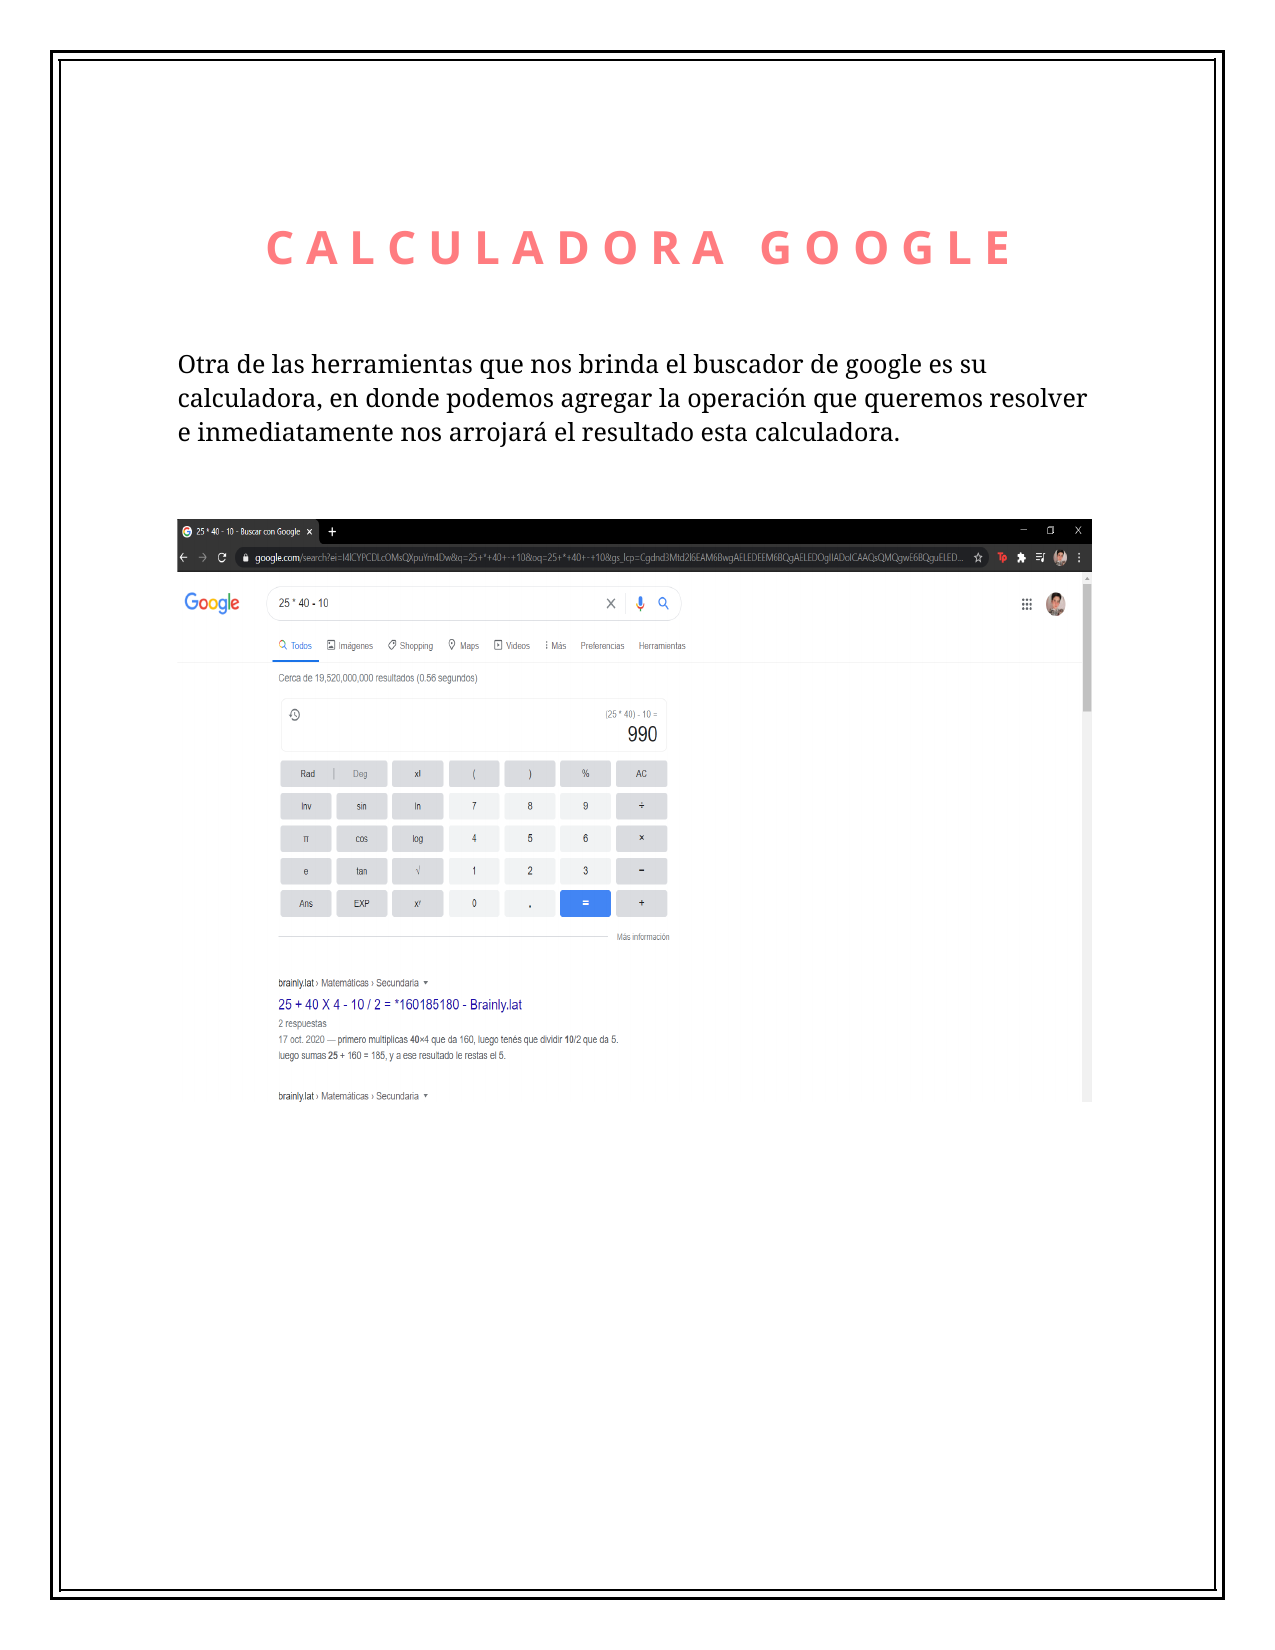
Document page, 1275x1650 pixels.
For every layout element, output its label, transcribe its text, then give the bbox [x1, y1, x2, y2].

picture [177, 519, 1092, 1102]
text C A L C U L A D O R A G O O G L E [177, 216, 1098, 278]
text Otra de las herramientas que nos brinda el buscador de google es su calculadora, en donde podemos agregar la operación que queremos resolver e inmediatamente nos arrojará el resultado esta calculadora. [177, 346, 1098, 448]
